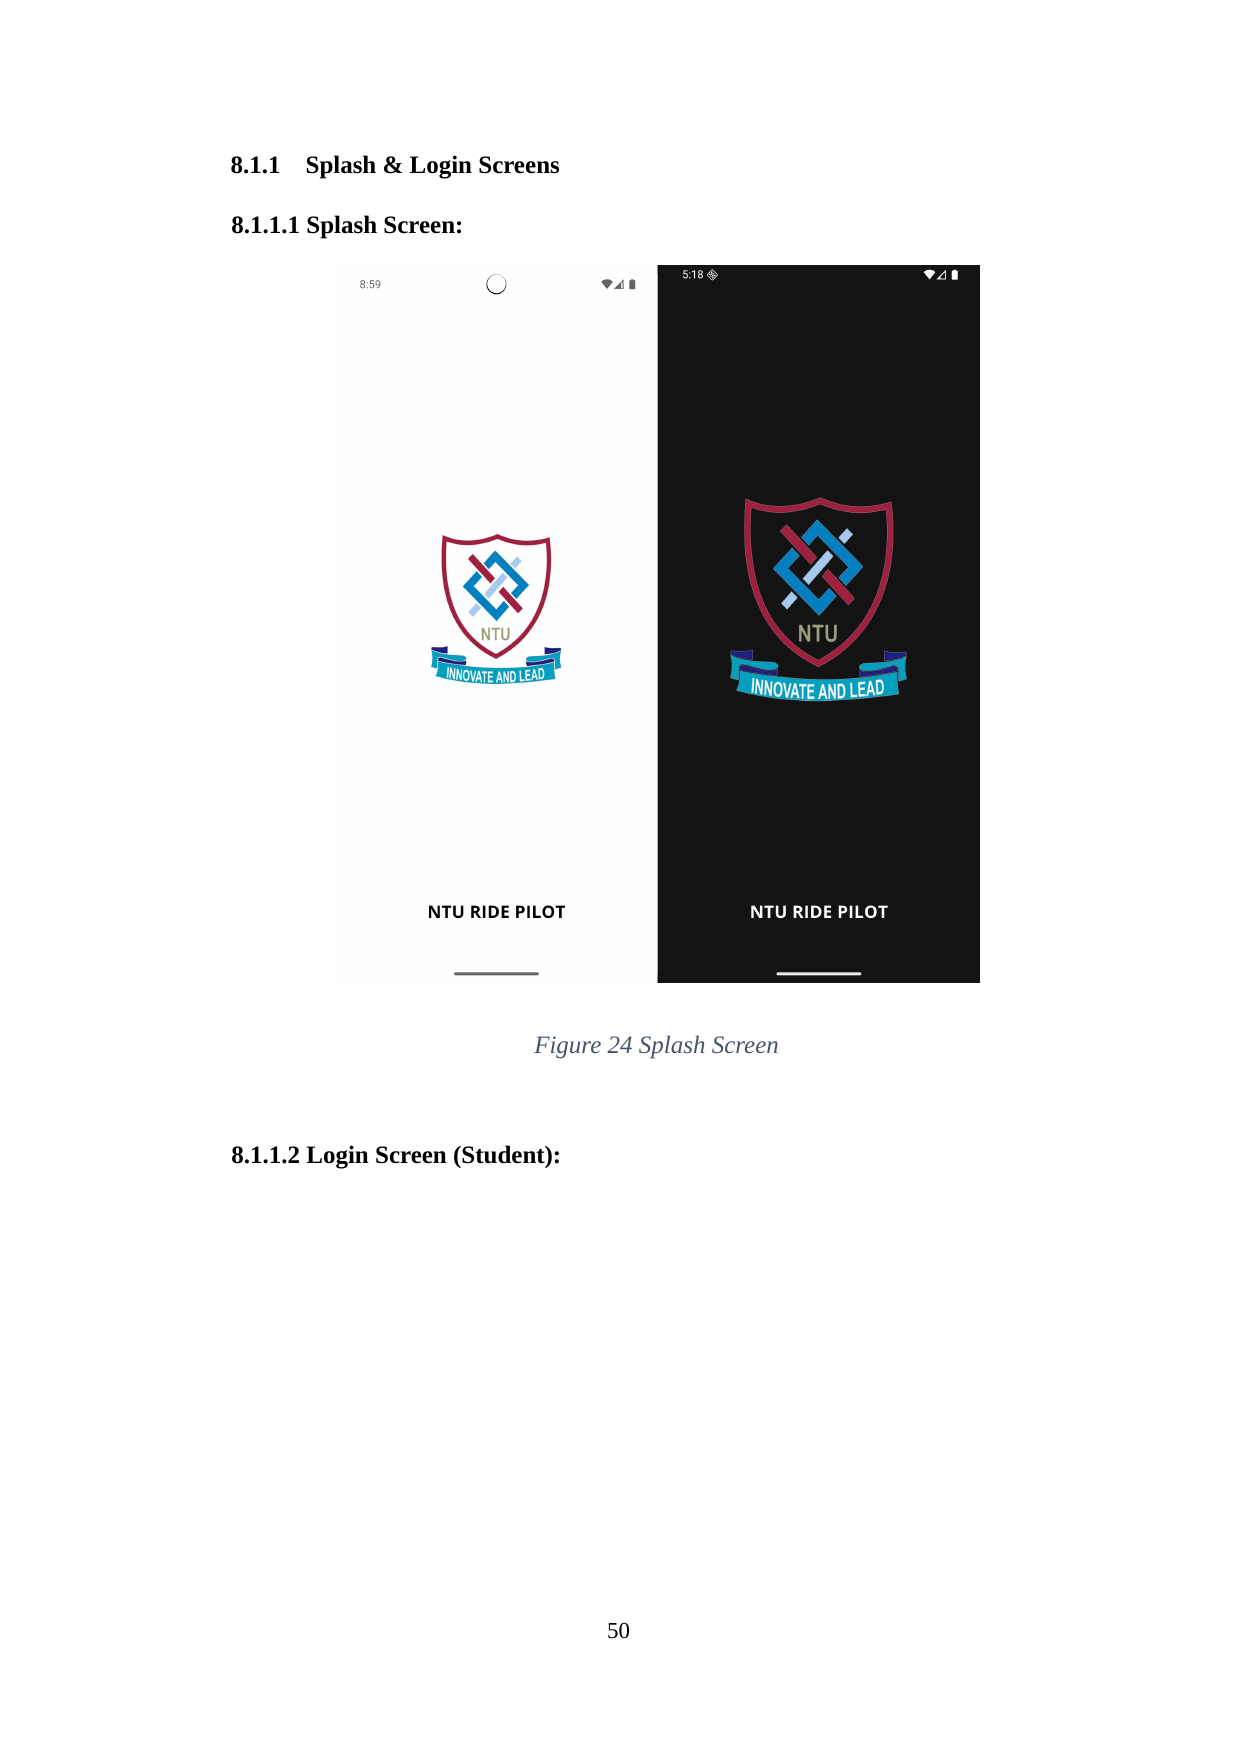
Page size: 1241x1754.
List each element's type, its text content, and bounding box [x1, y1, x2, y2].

subtitle 8.1.1.1 Splash Screen: [225, 210, 1090, 238]
picture [335, 265, 980, 983]
subtitle 8.1.1.2 Login Screen (Student): [225, 1140, 1090, 1168]
subtitle Splash & Login Screens [230, 150, 1090, 179]
text Figure 24 Splash Screen [225, 1030, 1090, 1059]
